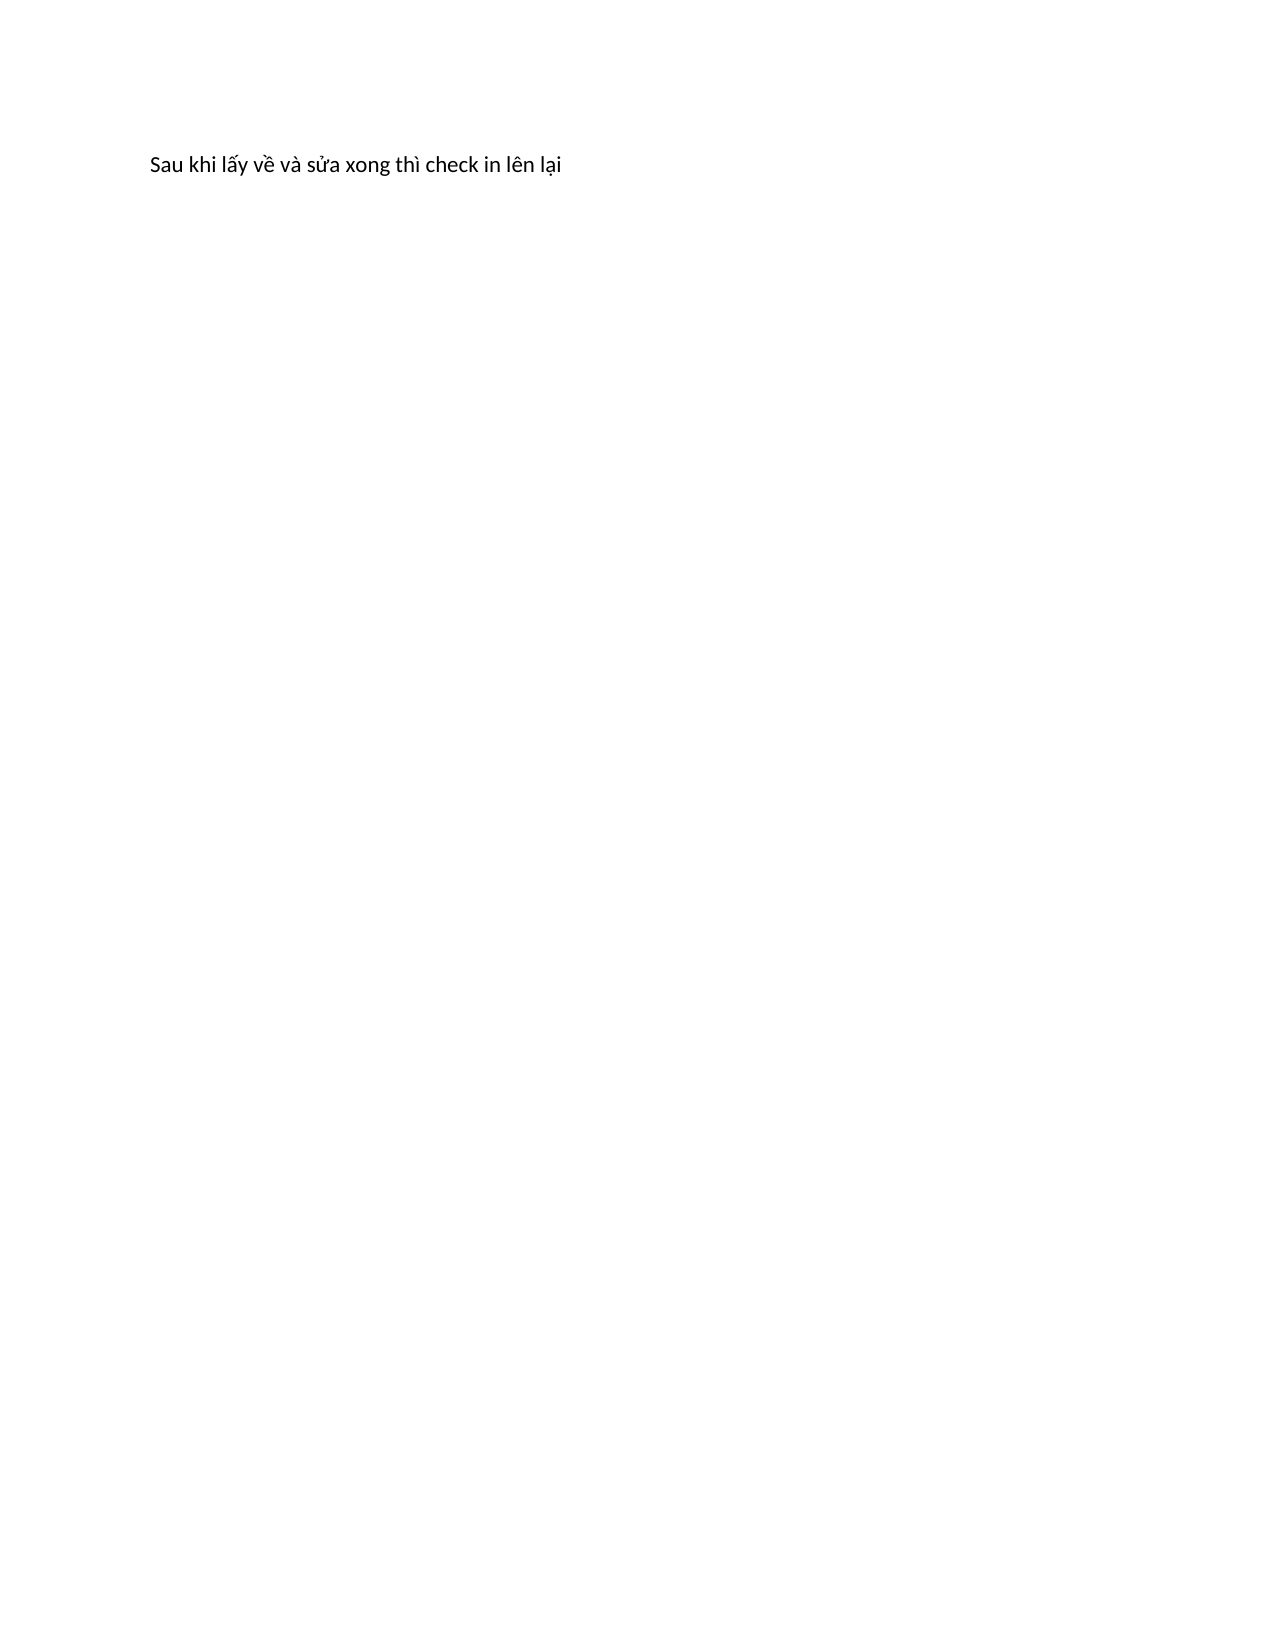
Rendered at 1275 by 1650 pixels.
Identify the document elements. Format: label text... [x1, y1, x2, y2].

text Sau khi lấy về và sửa xong thì check in lên lại [150, 150, 1125, 178]
